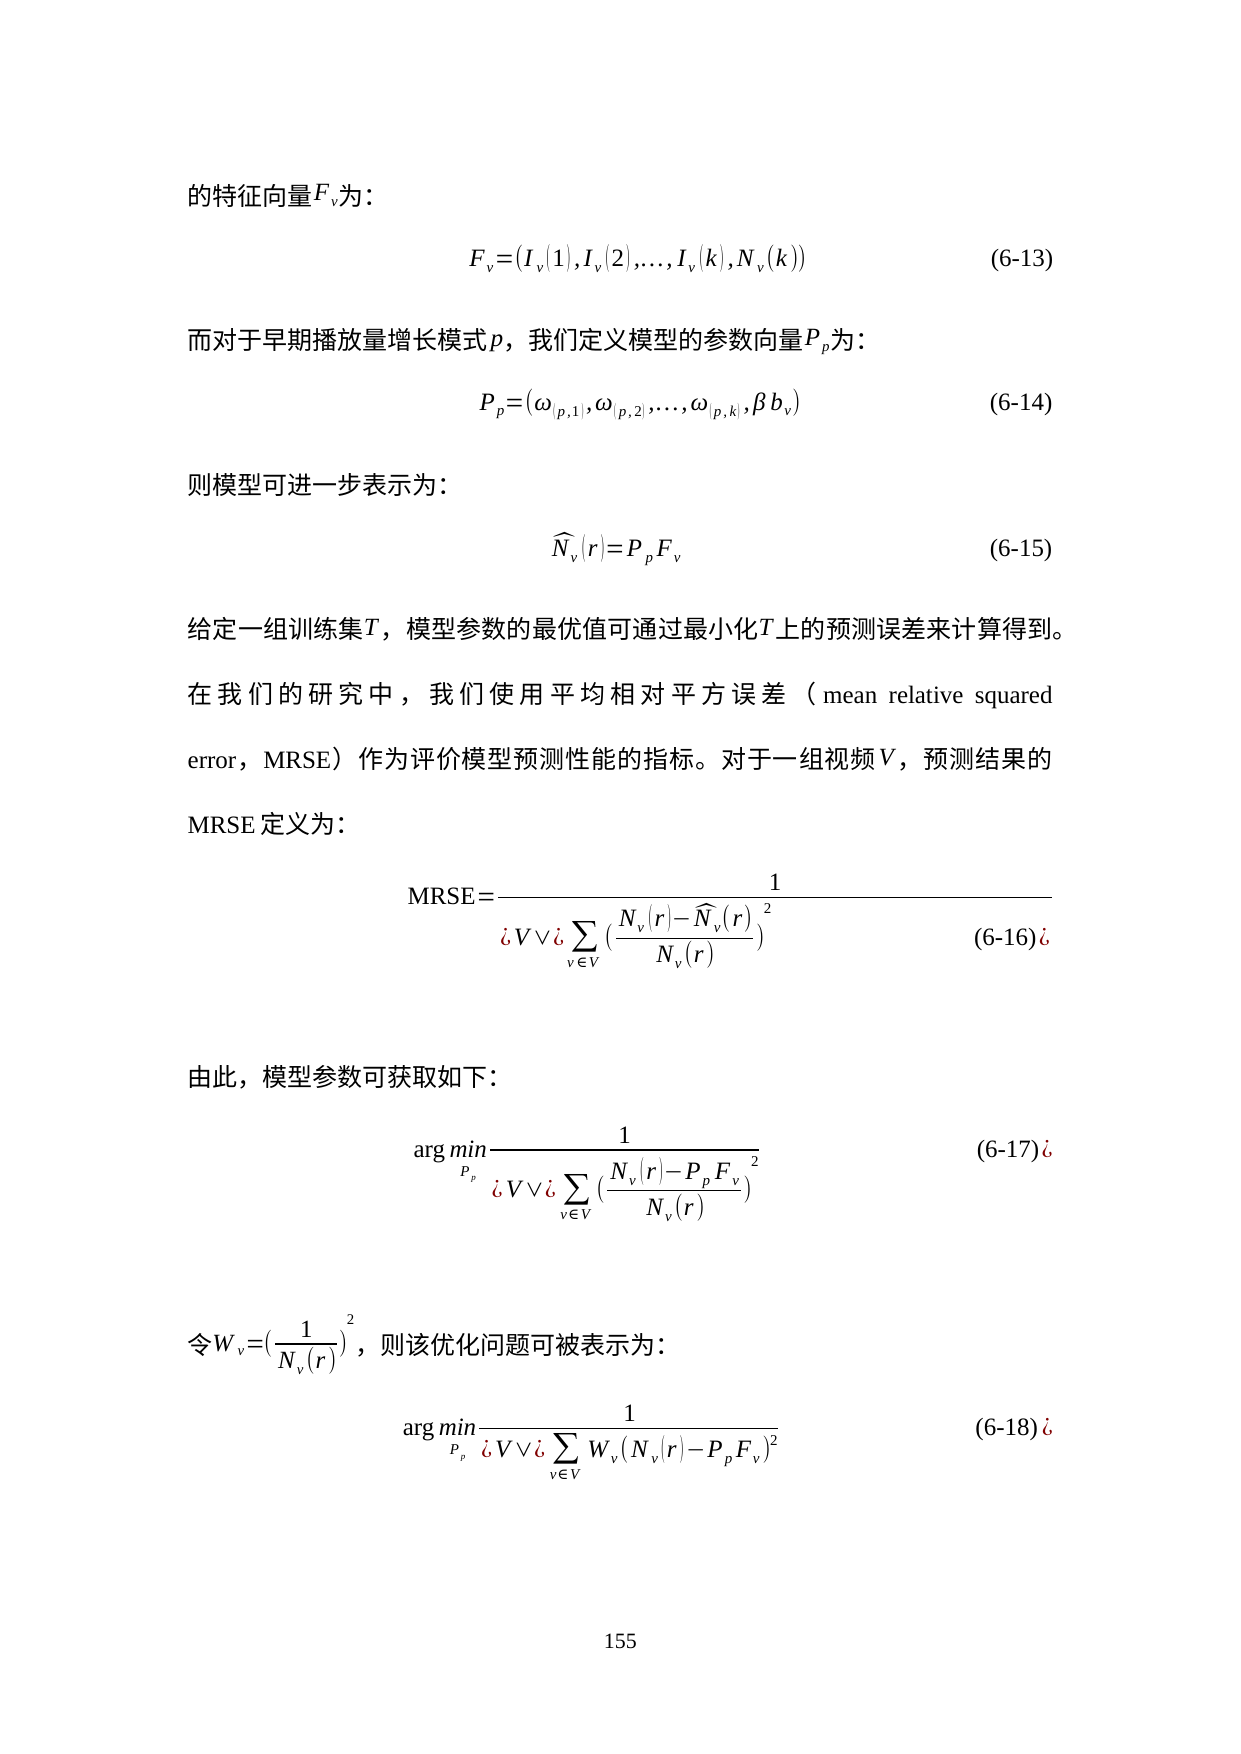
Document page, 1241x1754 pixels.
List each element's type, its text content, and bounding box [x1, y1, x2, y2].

text 则模型可进一步表示为： [187, 451, 1053, 516]
text 由此，模型参数可获取如下： [187, 1043, 1053, 1108]
text 而对于早期播放量增长模式，我们定义模型的参数向量为： [187, 306, 1053, 371]
text 令，则该优化问题可被表示为： [187, 1295, 1053, 1393]
text 给定一组训练集，模型参数的最优值可通过最小化上的预测误差来计算得到。在我们的研究中，我们使用平均相对平方误差（mean relative squared error，MRSE）作为评价模型预测性能的指标。对于一组视频，预测结果的MRSE定义为： [187, 595, 1053, 855]
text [187, 162, 1053, 227]
